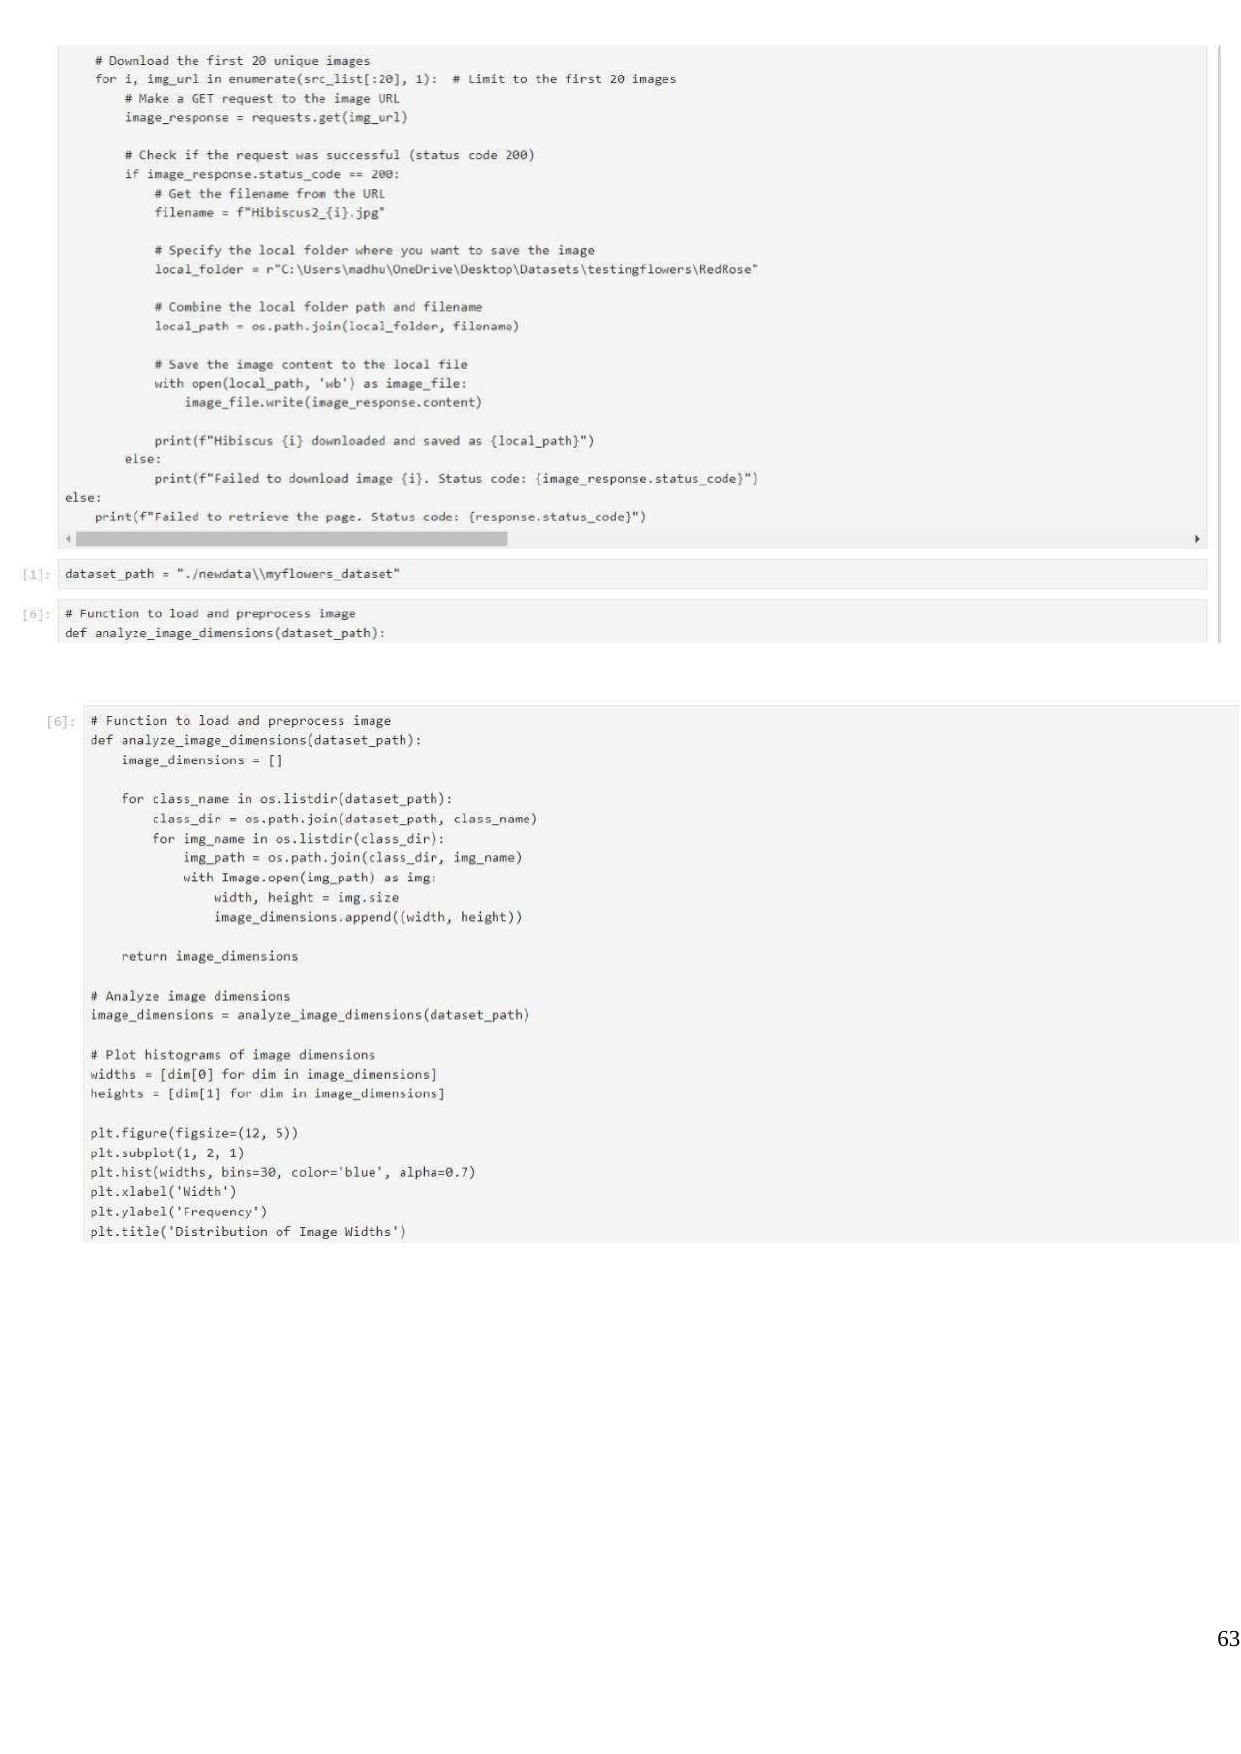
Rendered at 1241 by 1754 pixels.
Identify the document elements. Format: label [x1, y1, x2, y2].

picture [20, 45, 1222, 643]
picture [47, 699, 1240, 1243]
